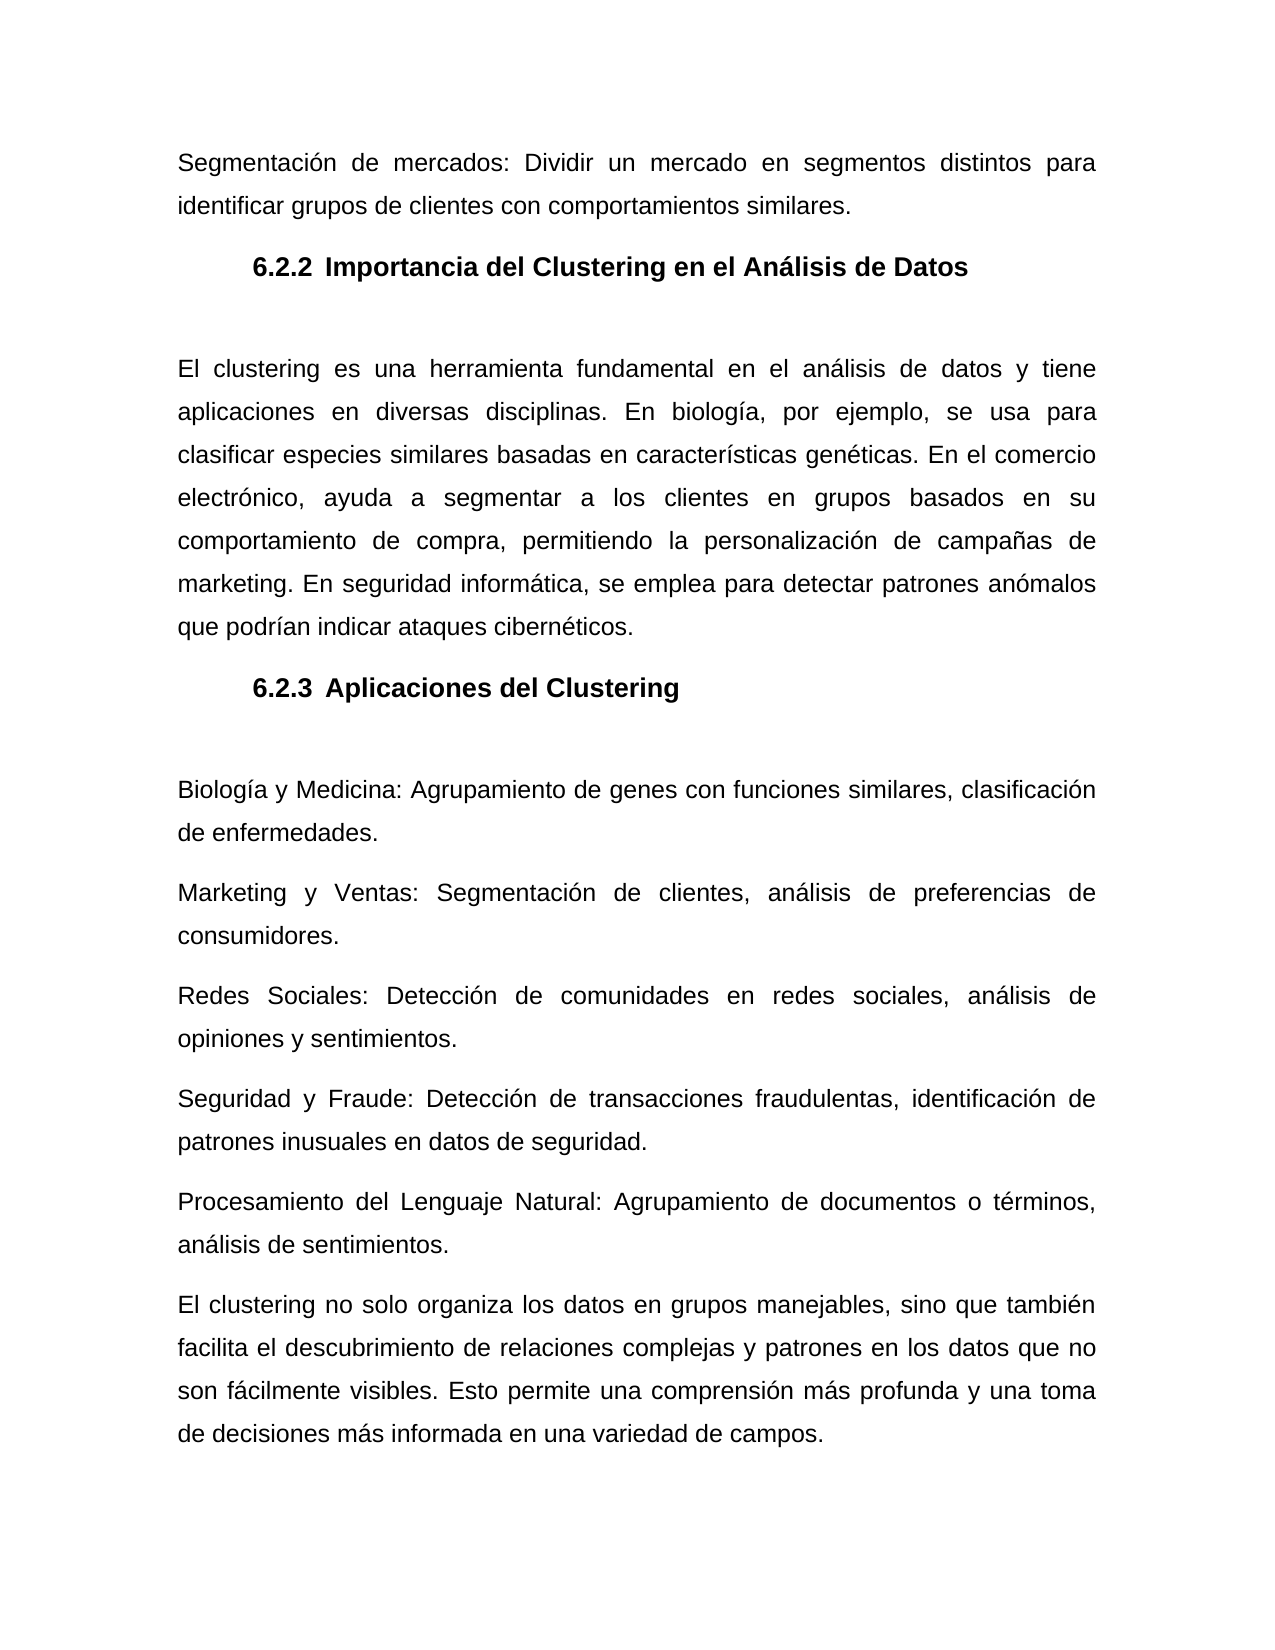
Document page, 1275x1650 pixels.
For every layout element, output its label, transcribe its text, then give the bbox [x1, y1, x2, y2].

text El clustering es una herramienta fundamental en el análisis de datos y tiene aplicaciones en diversas disciplinas. En biología, por ejemplo, se usa para clasificar especies similares basadas en características genéticas. En el comercio electrónico, ayuda a segmentar a los clientes en grupos basados en su comportamiento de compra, permitiendo la personalización de campañas de marketing. En seguridad informática, se emplea para detectar patrones anómalos que podrían indicar ataques cibernéticos. [177, 353, 1098, 641]
text El clustering no solo organiza los datos en grupos manejables, sino que también facilita el descubrimiento de relaciones complejas y patrones en los datos que no son fácilmente visibles. Esto permite una comprensión más profunda y una toma de decisiones más informada en una variedad de campos. [177, 1290, 1098, 1448]
text Seguridad y Fraude: Detección de transacciones fraudulentas, identificación de patrones inusuales en datos de seguridad. [177, 1084, 1098, 1156]
subtitle Aplicaciones del Clustering [252, 672, 1098, 703]
text Marketing y Ventas: Segmentación de clientes, análisis de preferencias de consumidores. [177, 878, 1098, 950]
text Biología y Medicina: Agrupamiento de genes con funciones similares, clasificación de enfermedades. [177, 775, 1098, 847]
text Procesamiento del Lenguaje Natural: Agrupamiento de documentos o términos, análisis de sentimientos. [177, 1187, 1098, 1259]
subtitle Importancia del Clustering en el Análisis de Datos [252, 251, 1098, 282]
text Redes Sociales: Detección de comunidades en redes sociales, análisis de opiniones y sentimientos. [177, 981, 1098, 1053]
text Segmentación de mercados: Dividir un mercado en segmentos distintos para identificar grupos de clientes con comportamientos similares. [177, 148, 1098, 219]
